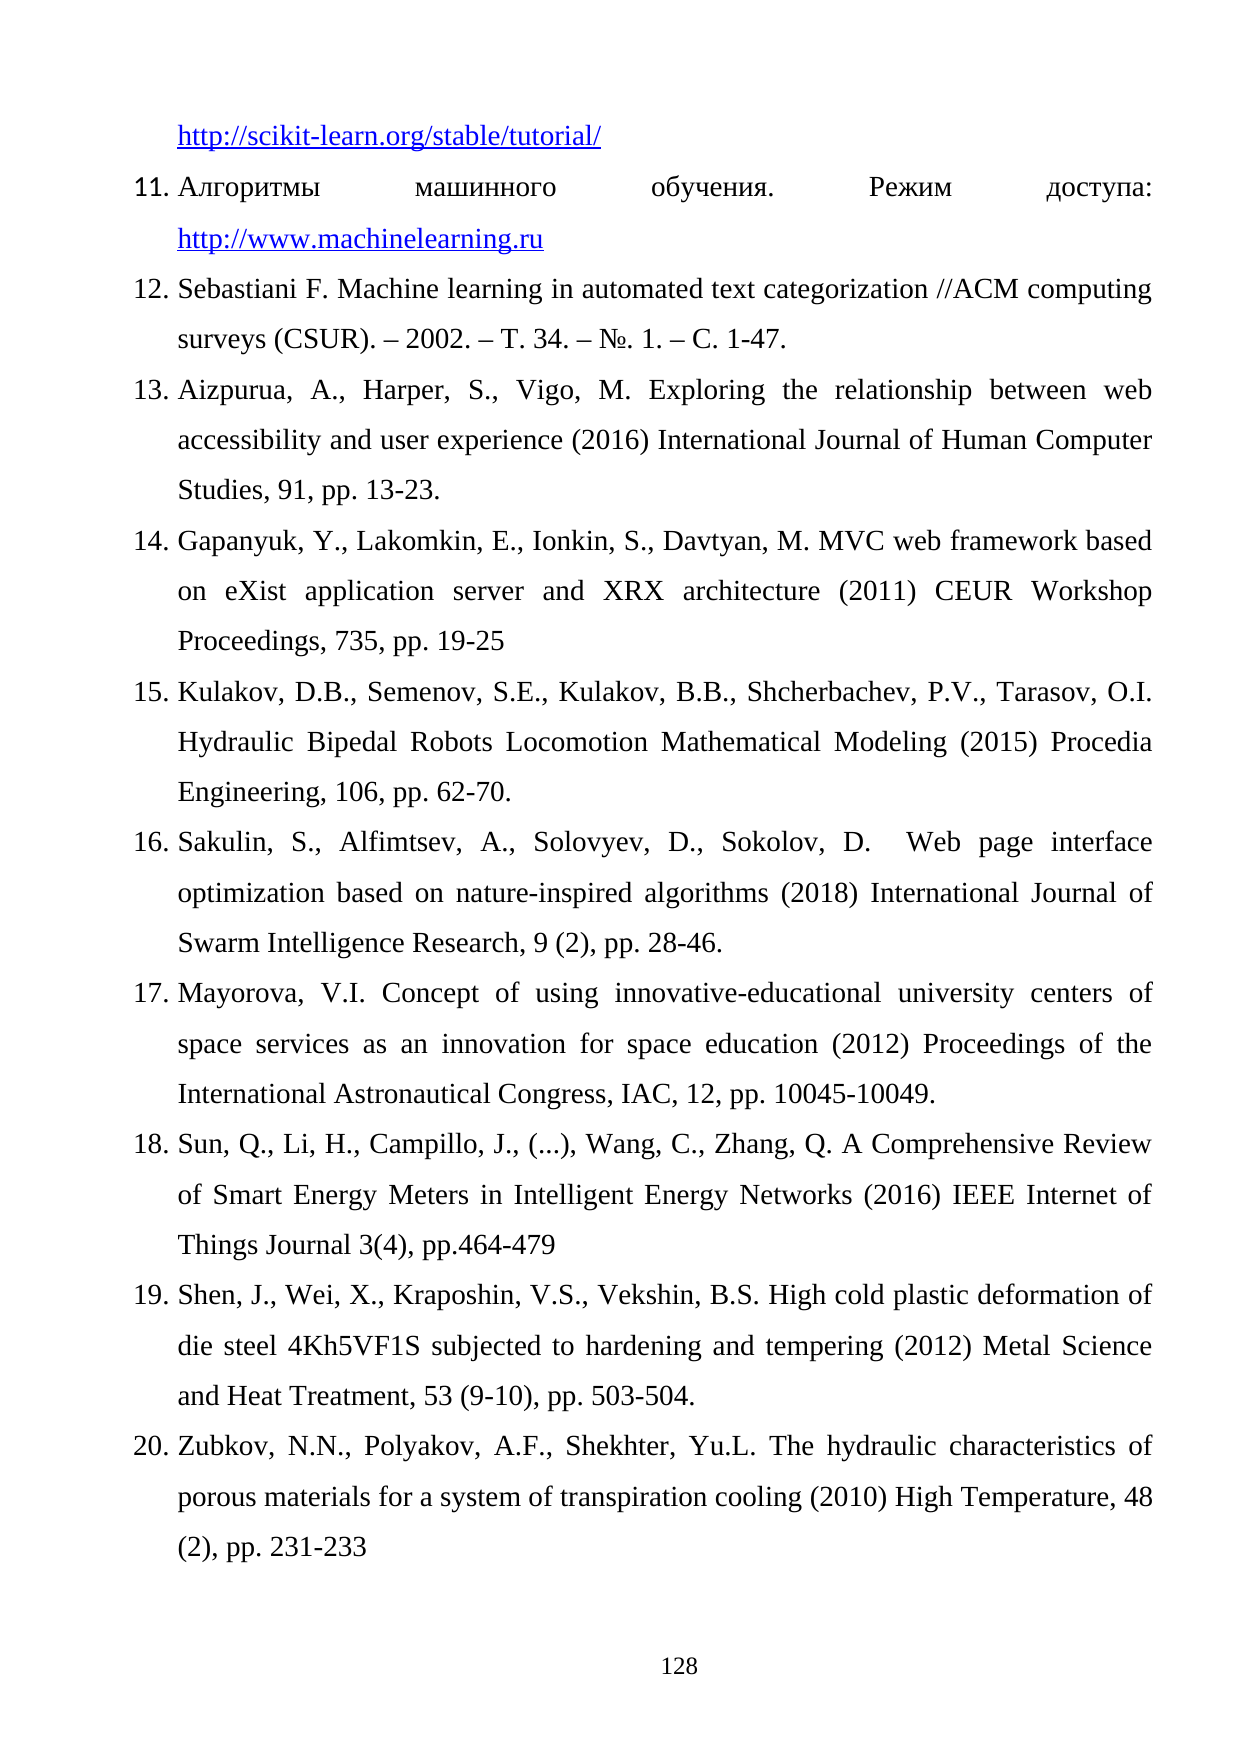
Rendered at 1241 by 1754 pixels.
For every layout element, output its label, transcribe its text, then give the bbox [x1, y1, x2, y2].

list Алгоритмы машинного обучения. Режим доступа: http://www.machinelearning.ru [133, 168, 1153, 254]
list Mayorova, V.I. Concept of using innovative-educational university centers of space services as an innovation for space education (2012) Proceedings of the International Astronautical Congress, IAC, 12, pp. 10045-10049. [133, 976, 1153, 1110]
list Shen, J., Wei, X., Kraposhin, V.S., Vekshin, B.S. High cold plastic deformation of die steel 4Kh5VF1S subjected to hardening and tempering (2012) Metal Science and Heat Treatment, 53 (9-10), pp. 503-504. [133, 1277, 1153, 1412]
list Kulakov, D.B., Semenov, S.E., Kulakov, B.B., Shcherbachev, P.V., Tarasov, O.I. Hydraulic Bipedal Robots Locomotion Mathematical Modeling (2015) Procedia Engineering, 106, pp. 62-70. [133, 674, 1153, 808]
list Aizpurua, A., Harper, S., Vigo, M. Exploring the relationship between web accessibility and user experience (2016) International Journal of Human Computer Studies, 91, pp. 13-23. [133, 372, 1153, 506]
list Zubkov, N.N., Polyakov, A.F., Shekhter, Yu.L. The hydraulic characteristics of porous materials for a system of transpiration cooling (2010) High Temperature, 48 (2), pp. 231-233 [133, 1428, 1153, 1562]
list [133, 118, 1153, 152]
list Sebastiani F. Machine learning in automated text categorization //ACM computing surveys (CSUR). – 2002. – Т. 34. – №. 1. – С. 1-47. [133, 271, 1153, 355]
list Sun, Q., Li, H., Campillo, J., (...), Wang, C., Zhang, Q. A Comprehensive Review of Smart Energy Meters in Intelligent Energy Networks (2016) IEEE Internet of Things Journal 3(4), pp.464-479 [133, 1126, 1153, 1261]
list Gapanyuk, Y., Lakomkin, E., Ionkin, S., Davtyan, M. MVC web framework based on eXist application server and XRX architecture (2011) CEUR Workshop Proceedings, 735, pp. 19-25 [133, 523, 1153, 657]
list Sakulin, S., Alfimtsev, A., Solovyev, D., Sokolov, D. Web page interface optimization based on nature-inspired algorithms (2018) International Journal of Swarm Intelligence Research, 9 (2), pp. 28-46. [133, 824, 1153, 959]
